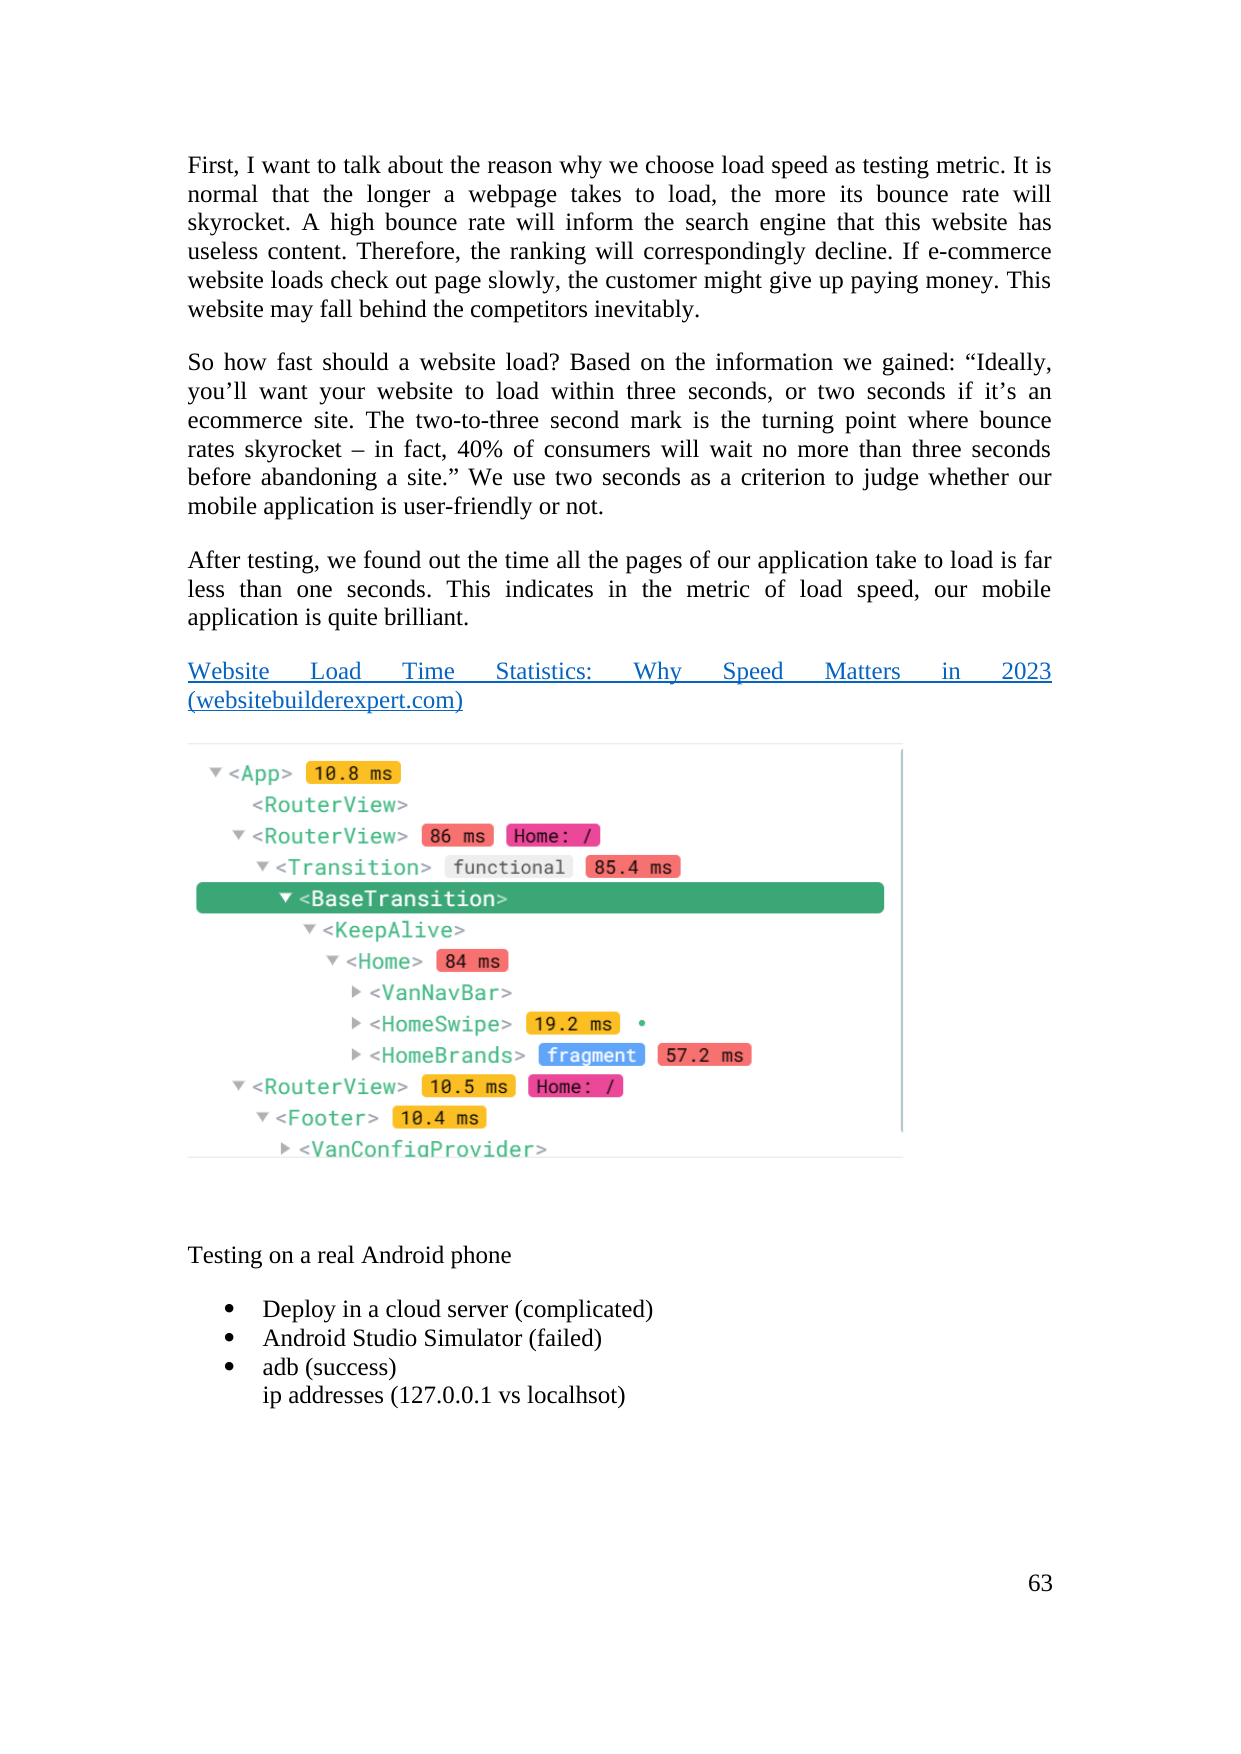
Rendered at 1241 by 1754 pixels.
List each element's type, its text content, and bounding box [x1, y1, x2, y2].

text After testing, we found out the time all the pages of our application take to load is far less than one seconds. This indicates in the metric of load speed, our mobile application is quite brilliant. [187, 545, 1053, 631]
list Android Studio Simulator (failed) [225, 1323, 1053, 1352]
text So how fast should a website load? Based on the information we gained: “Ideally, you’ll want your website to load within three seconds, or two seconds if it’s an ecommerce site. The two-to-three second mark is the turning point where bounce rates skyrocket – in fact, 40% of consumers will wait no more than three seconds before abandoning a site.” We use two seconds as a criterion to judge whether our mobile application is user-friendly or not. [187, 347, 1053, 520]
text First, I want to talk about the reason why we choose load speed as testing metric. It is normal that the longer a webpage takes to load, the more its bounce rate will skyrocket. A high bounce rate will inform the search engine that this website has useless content. Therefore, the ranking will correspondingly decline. If e-commerce website loads check out page slowly, the customer might give up paying money. This website may fall behind the competitors inevitably. [187, 150, 1053, 322]
text Testing on a real Android phone [187, 1240, 1053, 1269]
picture [187, 738, 904, 1162]
list ip addresses (127.0.0.1 vs localhsot) [262, 1380, 1053, 1409]
text Website Load Time Statistics: Why Speed Matters in 2023 (websitebuilderexpert.com) [187, 656, 1053, 714]
list adb (success) [225, 1352, 1053, 1380]
list Deploy in a cloud server (complicated) [225, 1294, 1053, 1323]
